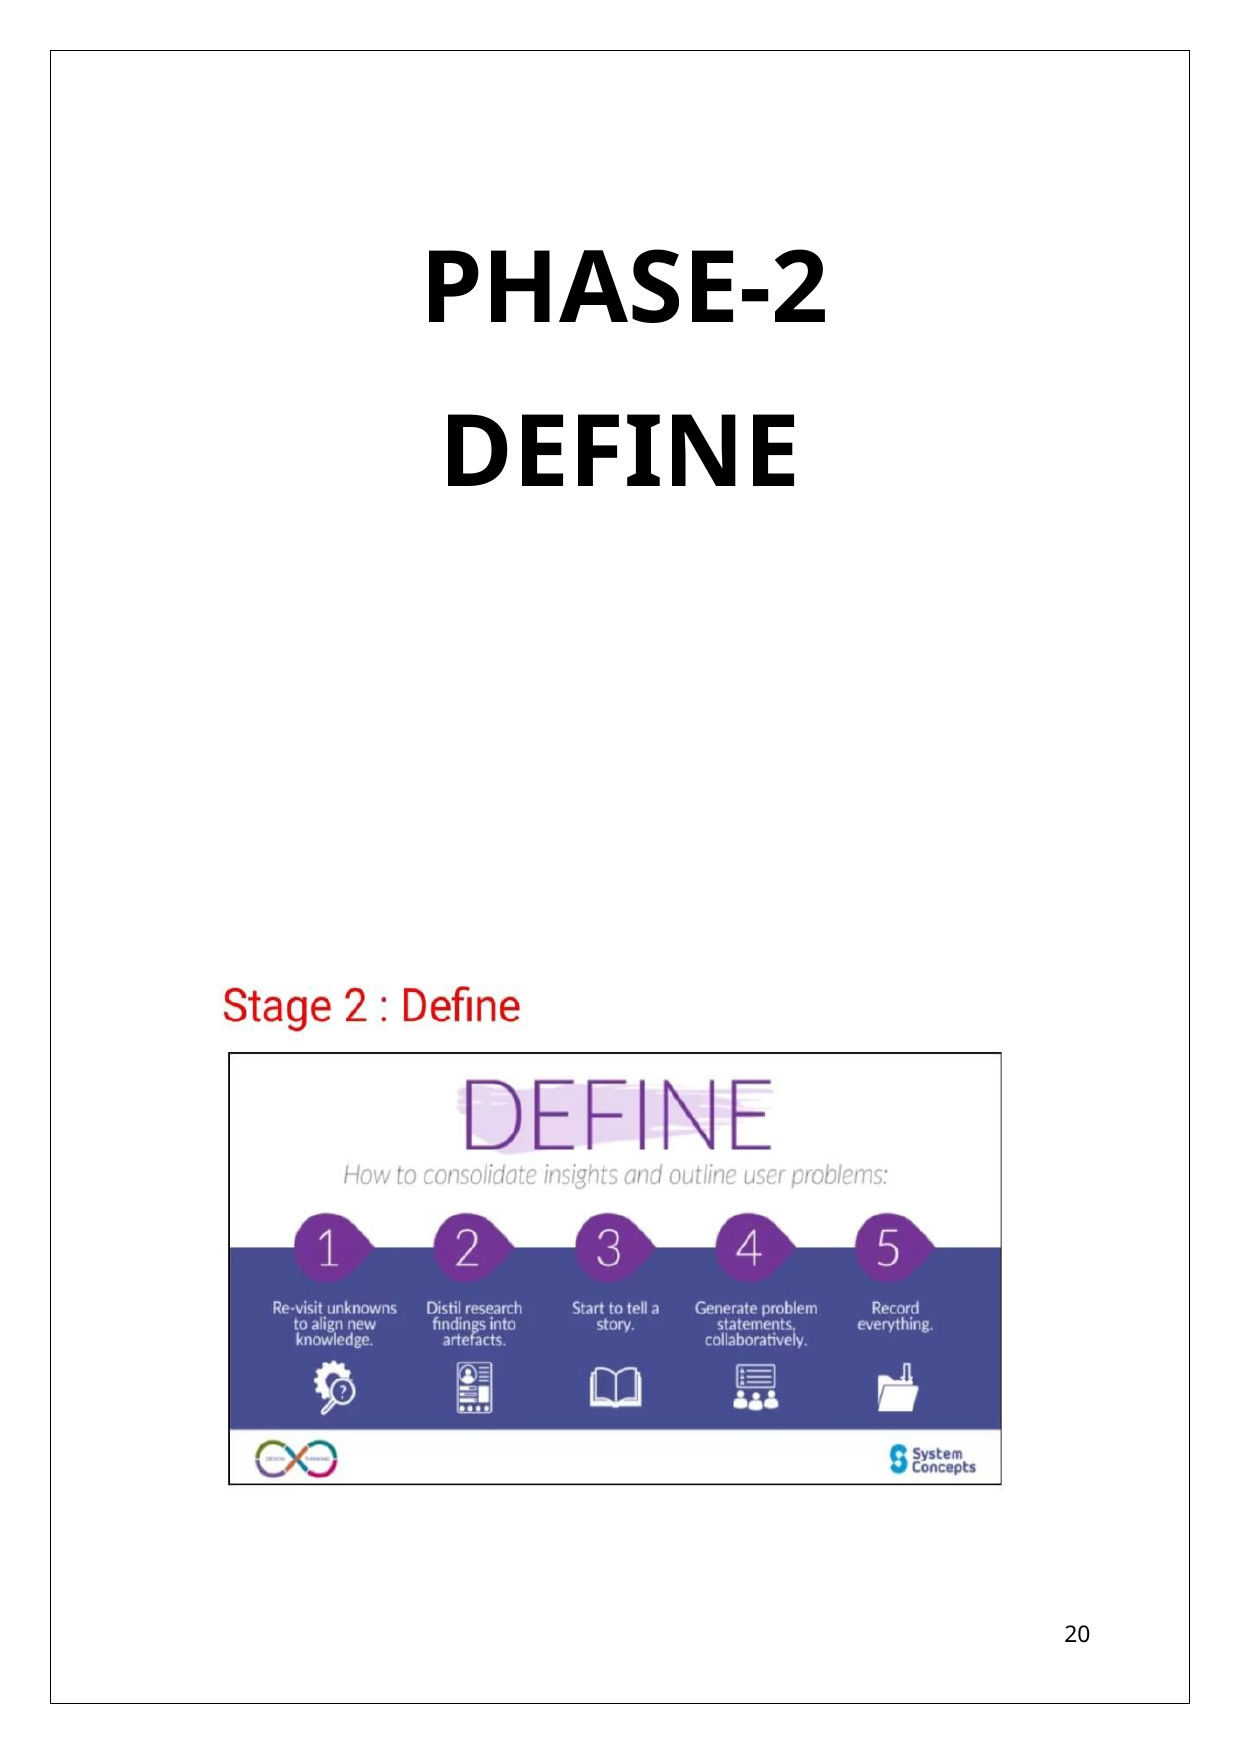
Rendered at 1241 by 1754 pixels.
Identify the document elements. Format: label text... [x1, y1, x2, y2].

picture [150, 954, 1091, 1493]
text PHASE-2 [150, 216, 1090, 352]
text DEFINE [150, 379, 1090, 516]
